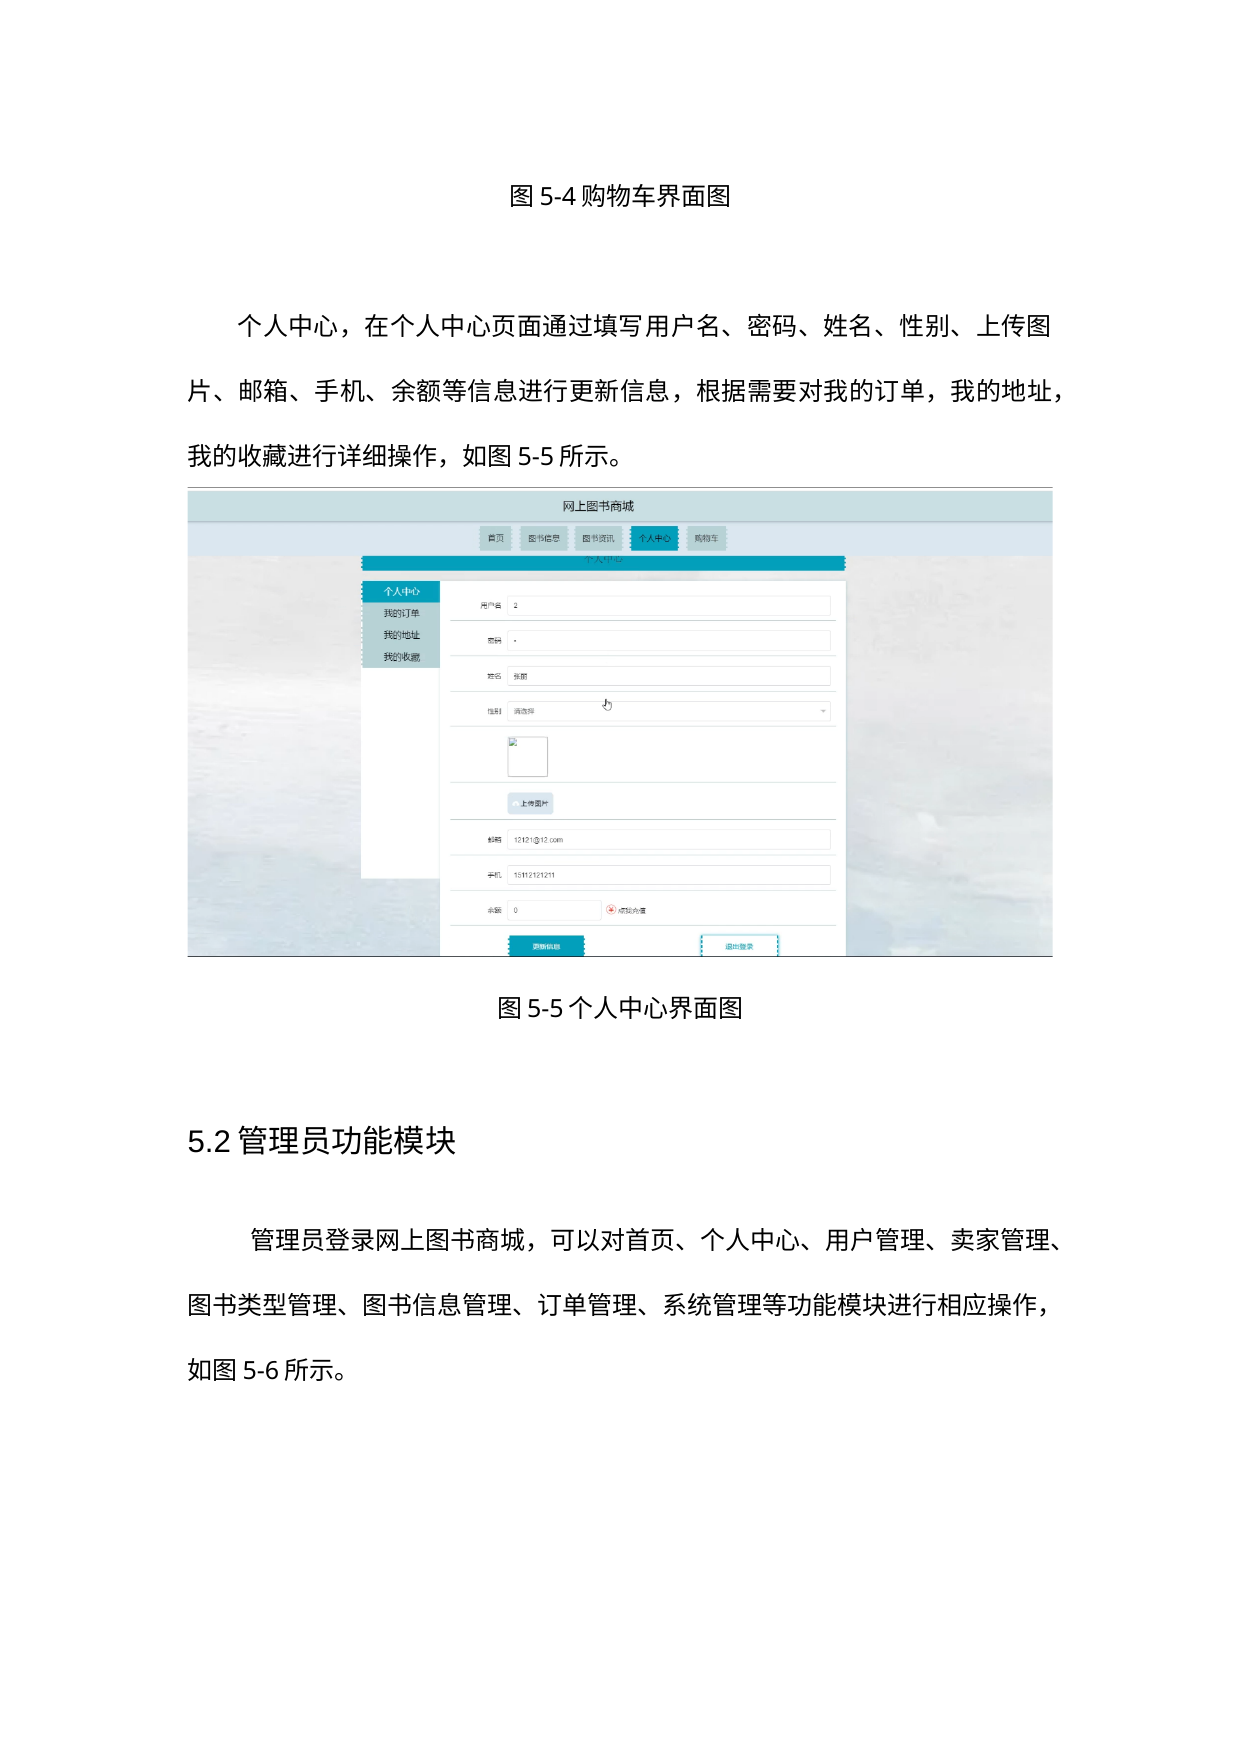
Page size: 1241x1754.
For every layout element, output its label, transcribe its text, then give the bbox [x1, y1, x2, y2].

subtitle 5.2管理员功能模块 [187, 1107, 1053, 1172]
picture [187, 487, 1053, 957]
text 个人中心，在个人中心页面通过填写用户名、密码、姓名、性别、上传图片、邮箱、手机、余额等信息进行更新信息，根据需要对我的订单，我的地址，我的收藏进行详细操作，如图5-5所示。 [187, 292, 1053, 487]
text 图5-4购物车界面图 [187, 162, 1053, 227]
text 图5-5个人中心界面图 [187, 974, 1053, 1039]
text 管理员登录网上图书商城，可以对首页、个人中心、用户管理、卖家管理、图书类型管理、图书信息管理、订单管理、系统管理等功能模块进行相应操作，如图5-6所示。 [187, 1206, 1053, 1401]
